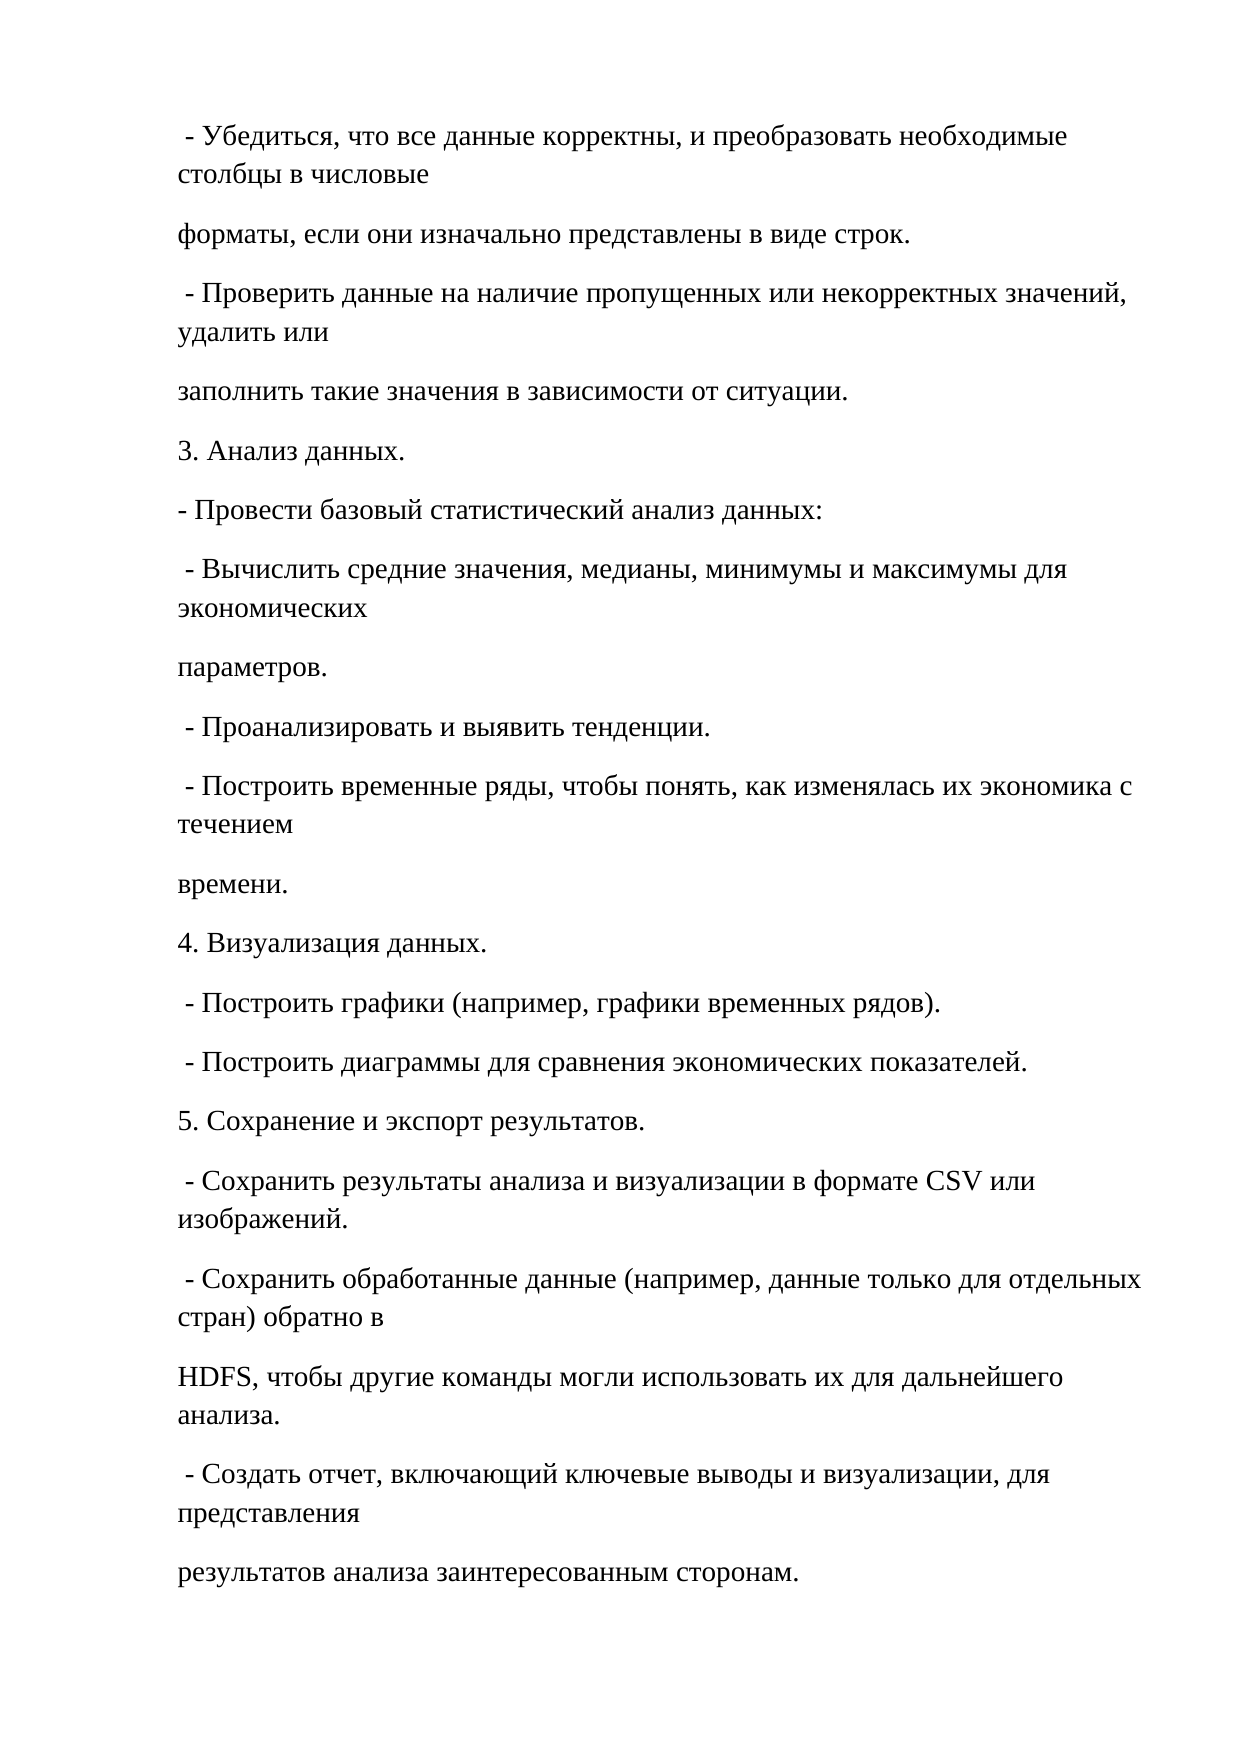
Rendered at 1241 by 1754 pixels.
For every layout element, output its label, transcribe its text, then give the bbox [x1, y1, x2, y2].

text форматы, если они изначально представлены в виде строк. [177, 216, 1152, 249]
text - Создать отчет, включающий ключевые выводы и визуализации, для представления [177, 1457, 1152, 1529]
text 5. Сохранение и экспорт результатов. [177, 1103, 1152, 1137]
text - Проверить данные на наличие пропущенных или некорректных значений, удалить или [177, 275, 1152, 347]
text параметров. [177, 649, 1152, 683]
text результатов анализа заинтересованным сторонам. [177, 1554, 1152, 1588]
text - Провести базовый статистический анализ данных: [177, 492, 1152, 526]
text HDFS, чтобы другие команды могли использовать их для дальнейшего анализа. [177, 1359, 1152, 1431]
text - Сохранить результаты анализа и визуализации в формате CSV или изображений. [177, 1163, 1152, 1235]
text 3. Анализ данных. [177, 433, 1152, 466]
text - Вычислить средние значения, медианы, минимумы и максимумы для экономических [177, 551, 1152, 623]
text - Построить графики (например, графики временных рядов). [177, 985, 1152, 1018]
text - Убедиться, что все данные корректны, и преобразовать необходимые столбцы в числовые [177, 118, 1152, 190]
text - Построить диаграммы для сравнения экономических показателей. [177, 1044, 1152, 1078]
text 4. Визуализация данных. [177, 925, 1152, 959]
text времени. [177, 866, 1152, 899]
text - Сохранить обработанные данные (например, данные только для отдельных стран) обратно в [177, 1261, 1152, 1333]
text заполнить такие значения в зависимости от ситуации. [177, 373, 1152, 407]
text - Проанализировать и выявить тенденции. [177, 709, 1152, 742]
text - Построить временные ряды, чтобы понять, как изменялась их экономика с течением [177, 768, 1152, 840]
